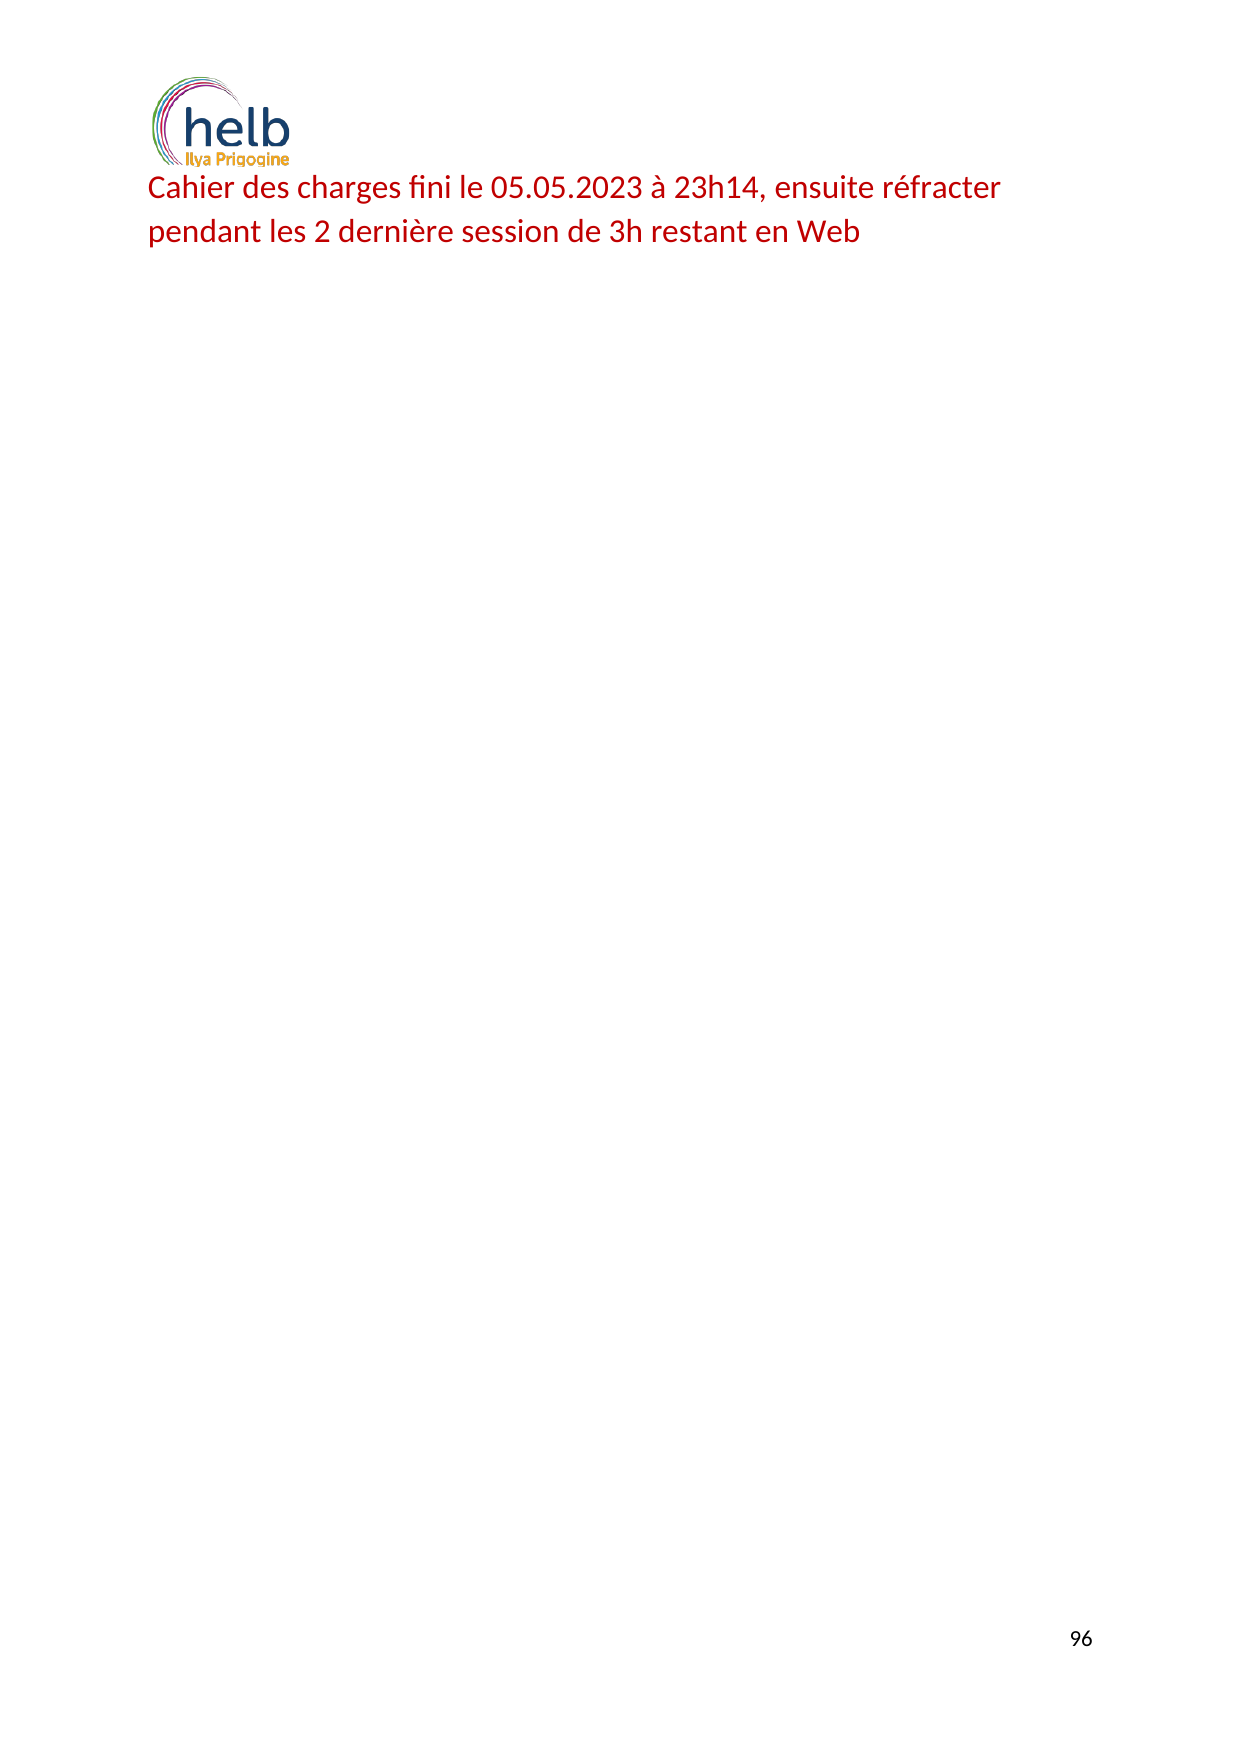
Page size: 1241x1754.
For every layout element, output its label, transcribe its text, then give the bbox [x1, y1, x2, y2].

picture [147, 73, 296, 167]
text Cahier des charges fini le 05.05.2023 à 23h14, ensuite réfracter pendant les 2 dernière session de 3h restant en Web [148, 166, 1092, 251]
